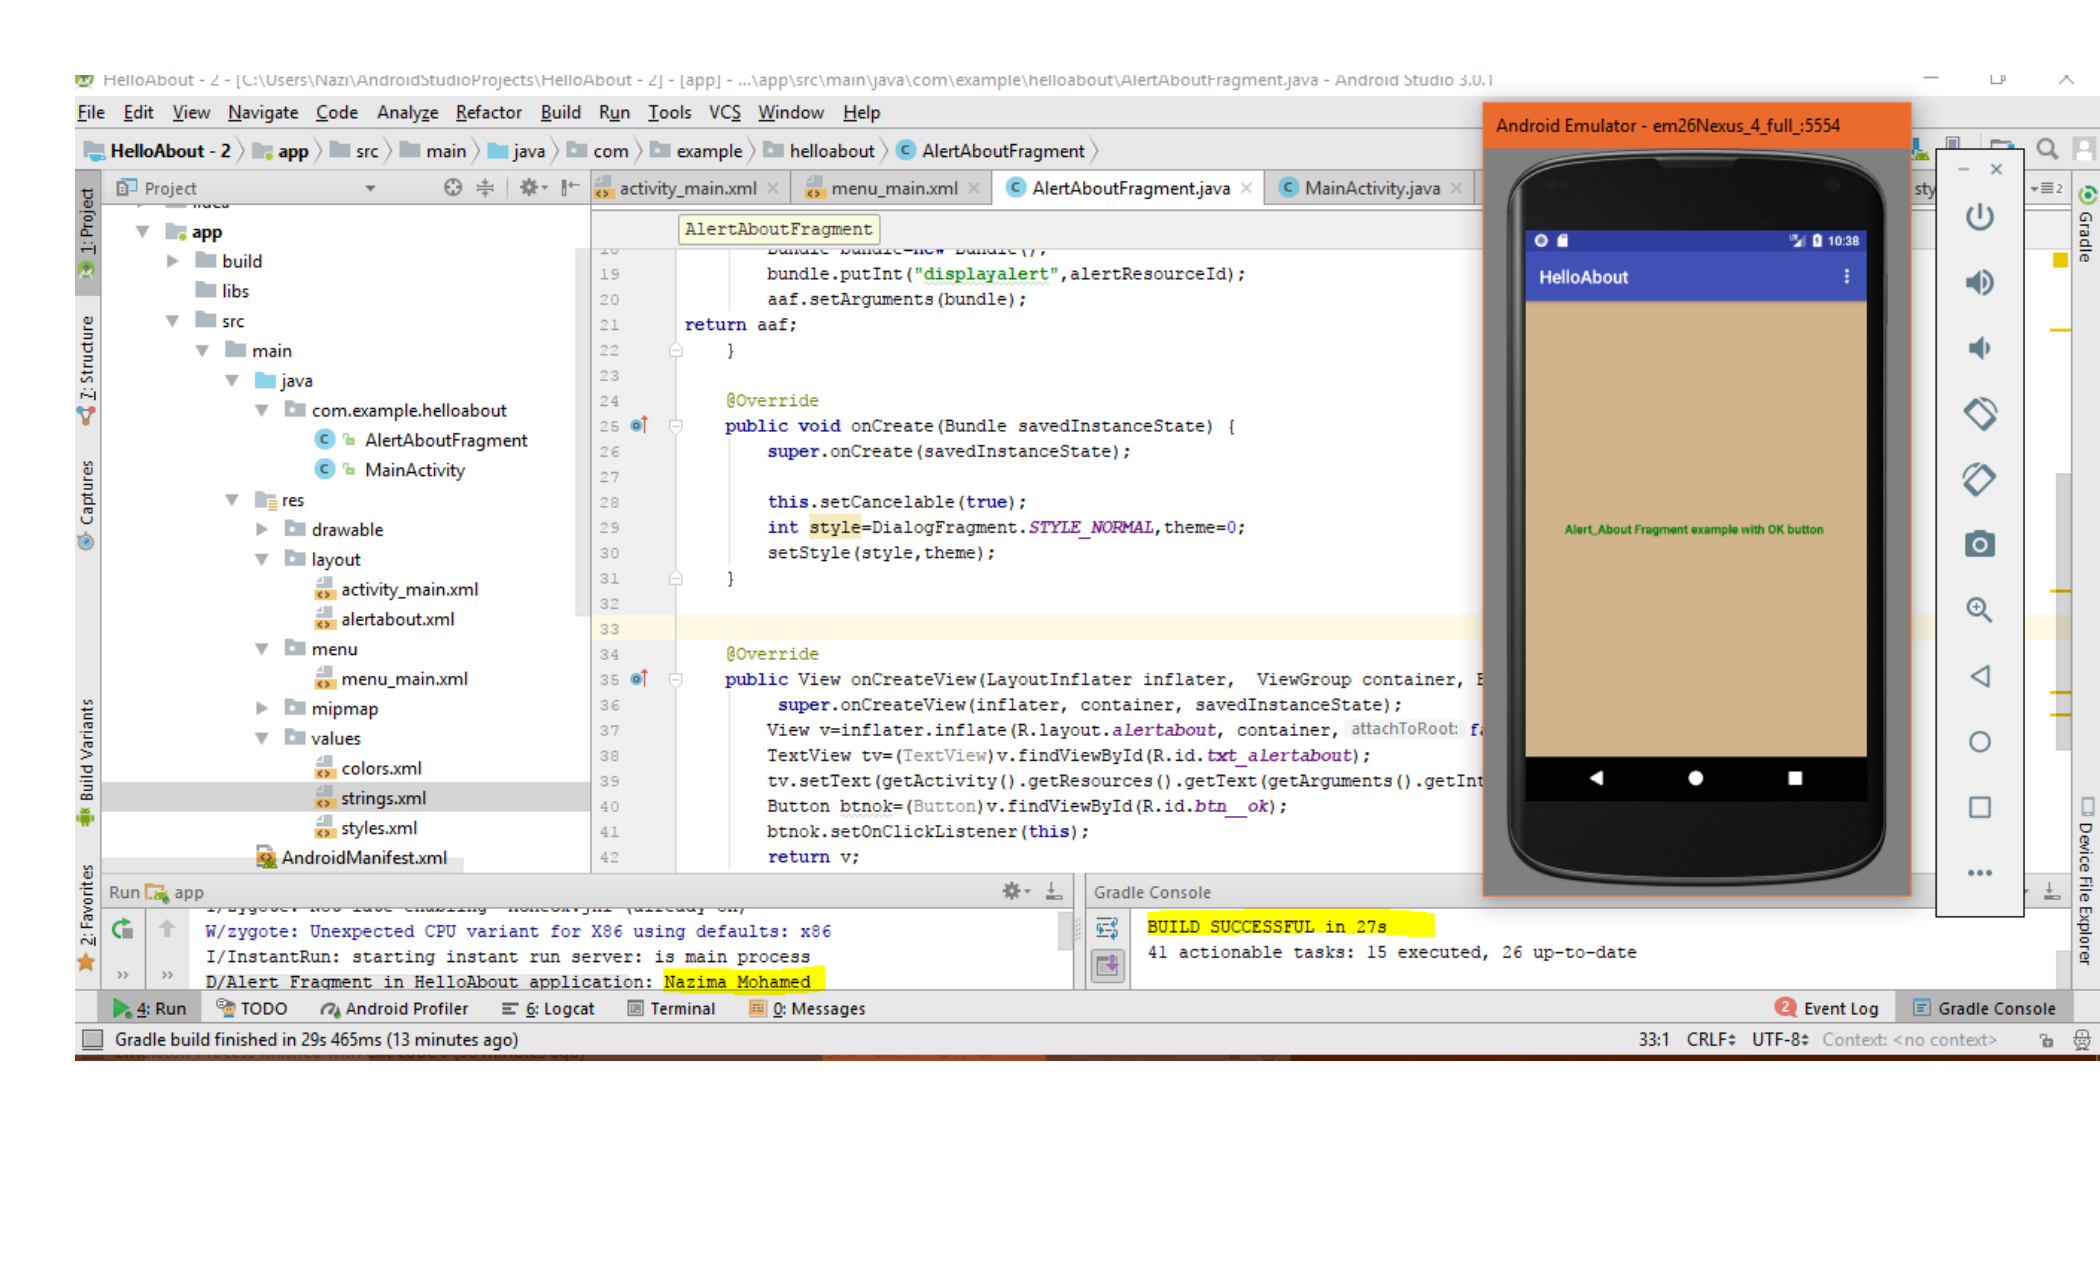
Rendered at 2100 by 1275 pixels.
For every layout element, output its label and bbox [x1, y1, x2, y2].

picture [75, 75, 2100, 1061]
